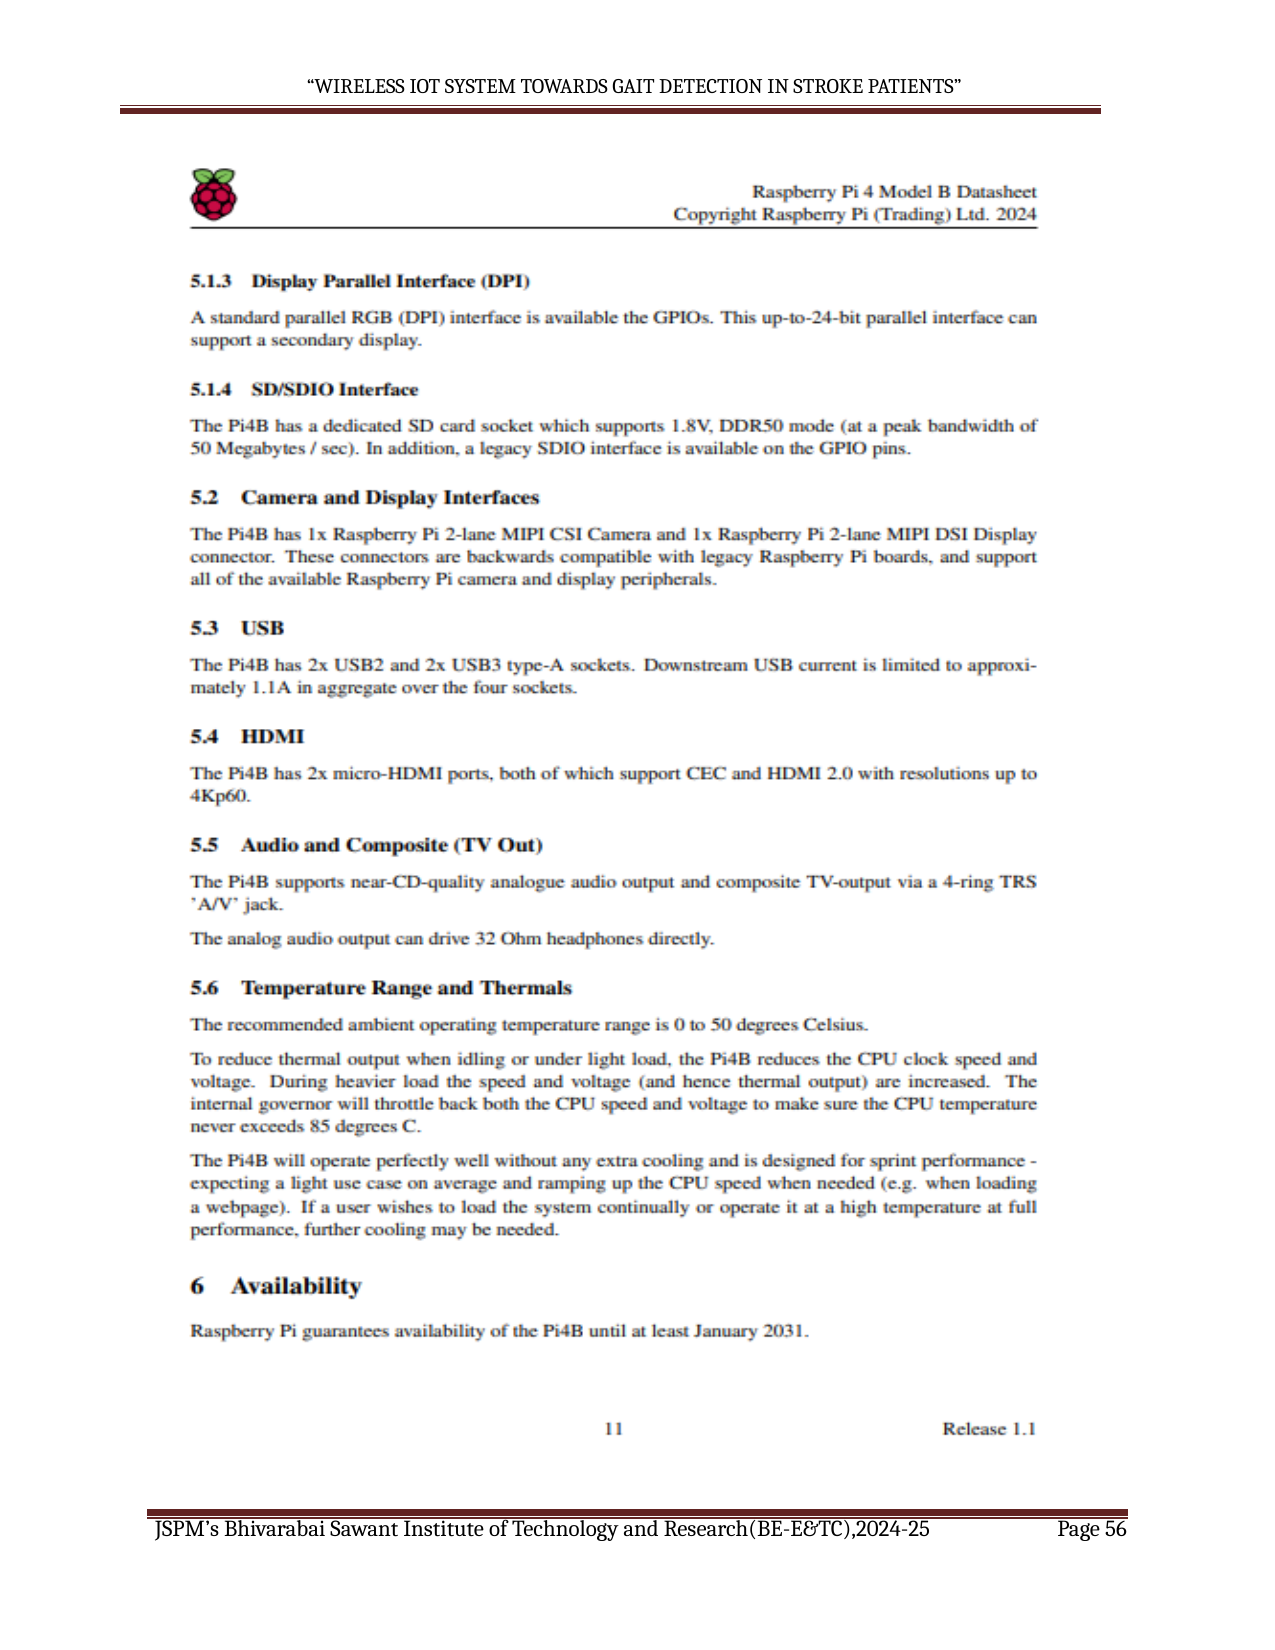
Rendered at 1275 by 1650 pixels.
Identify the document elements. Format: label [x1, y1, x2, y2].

picture [150, 143, 1104, 1461]
